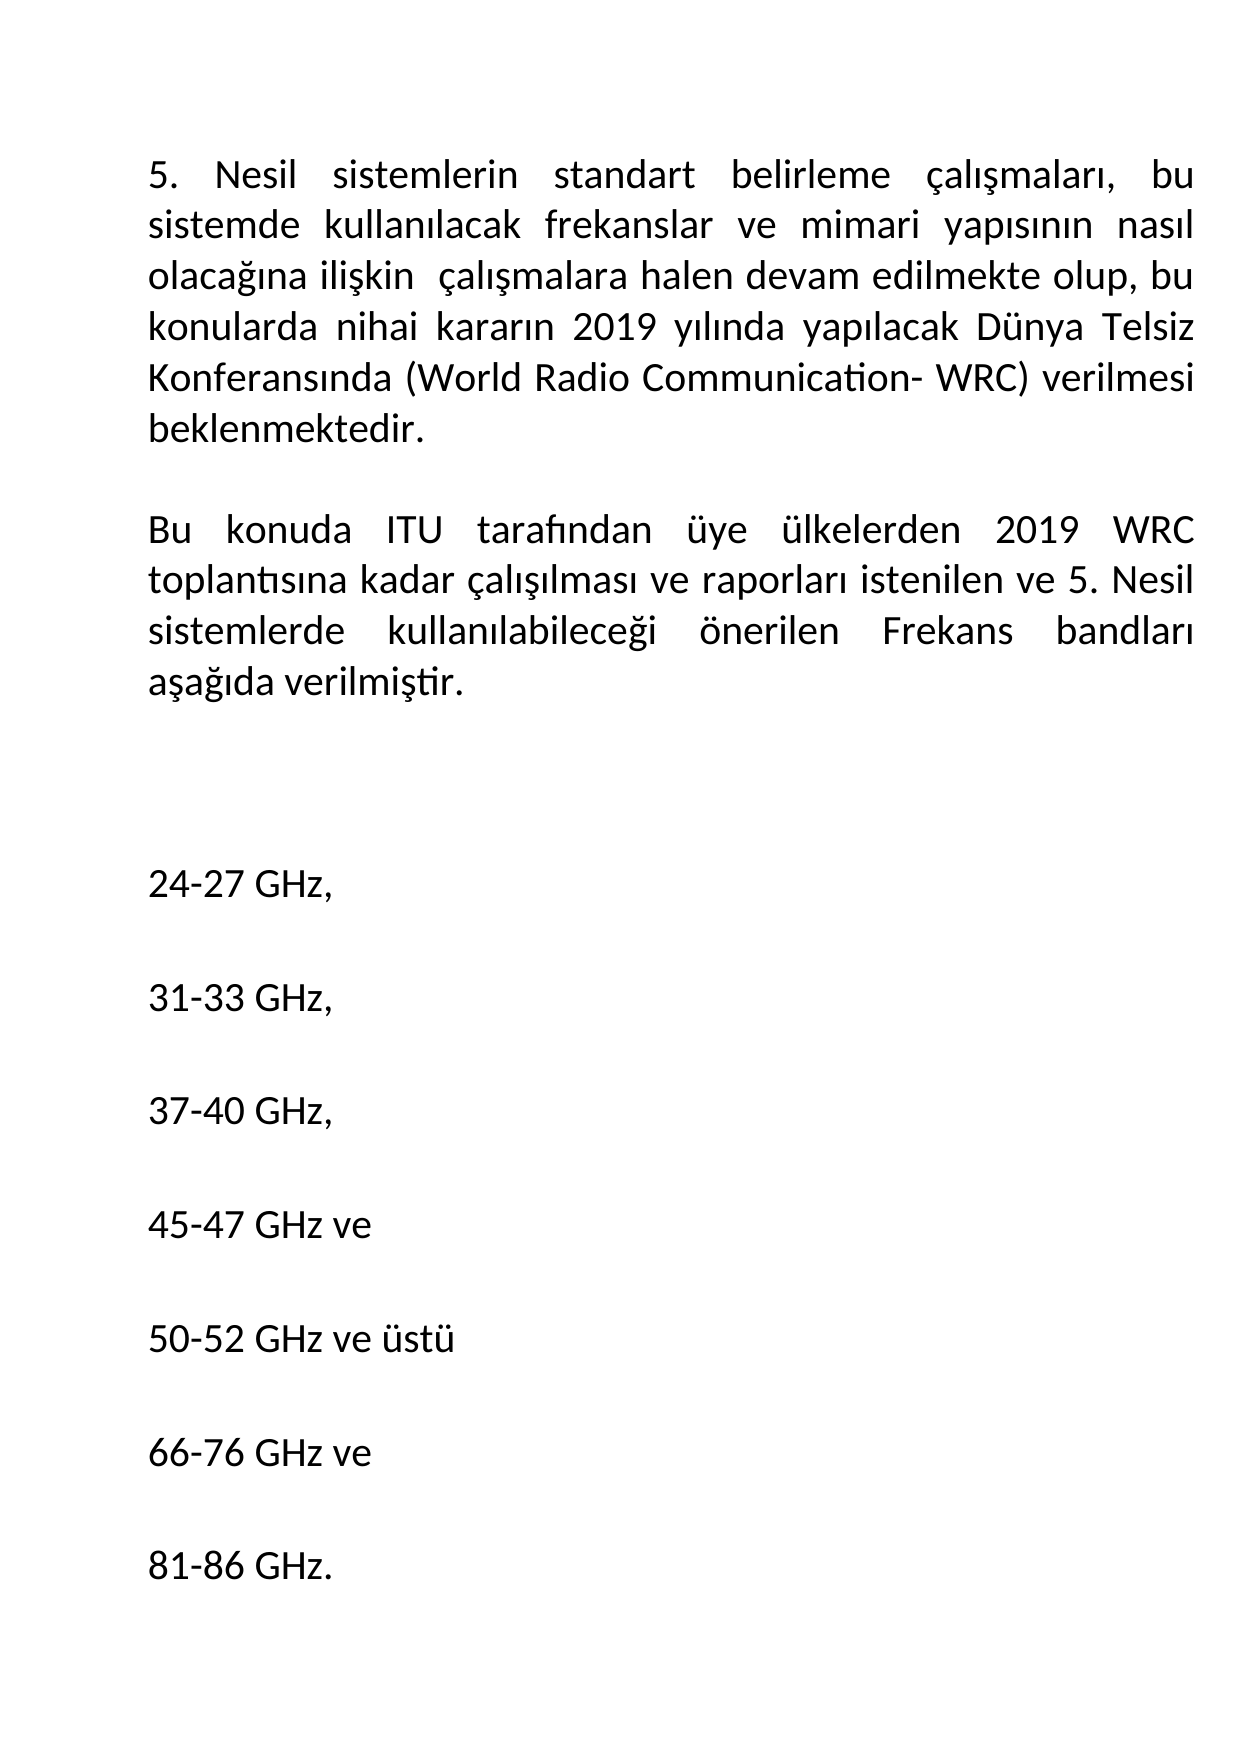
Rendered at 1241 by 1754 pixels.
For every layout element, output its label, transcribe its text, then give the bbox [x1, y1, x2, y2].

text Bu konuda ITU tarafından üye ülkelerden 2019 WRC toplantısına kadar çalışılması ve raporları istenilen ve 5. Nesil sistemlerde kullanılabileceği önerilen Frekans bandları aşağıda verilmiştir. [148, 503, 1196, 706]
text 24-27 GHz, [148, 857, 1196, 908]
text 81-86 GHz. [148, 1539, 1196, 1590]
text 5. Nesil sistemlerin standart belirleme çalışmaları, bu sistemde kullanılacak frekanslar ve mimari yapısının nasıl olacağına ilişkin çalışmalara halen devam edilmekte olup, bu konularda nihai kararın 2019 yılında yapılacak Dünya Telsiz Konferansında (World Radio Communication- WRC) verilmesi beklenmektedir. [148, 148, 1196, 453]
text 45-47 GHz ve [148, 1198, 1196, 1249]
text 31-33 GHz, [148, 971, 1196, 1021]
text 66-76 GHz ve [148, 1426, 1196, 1476]
text 37-40 GHz, [148, 1084, 1196, 1135]
text 50-52 GHz ve üstü [148, 1312, 1196, 1363]
